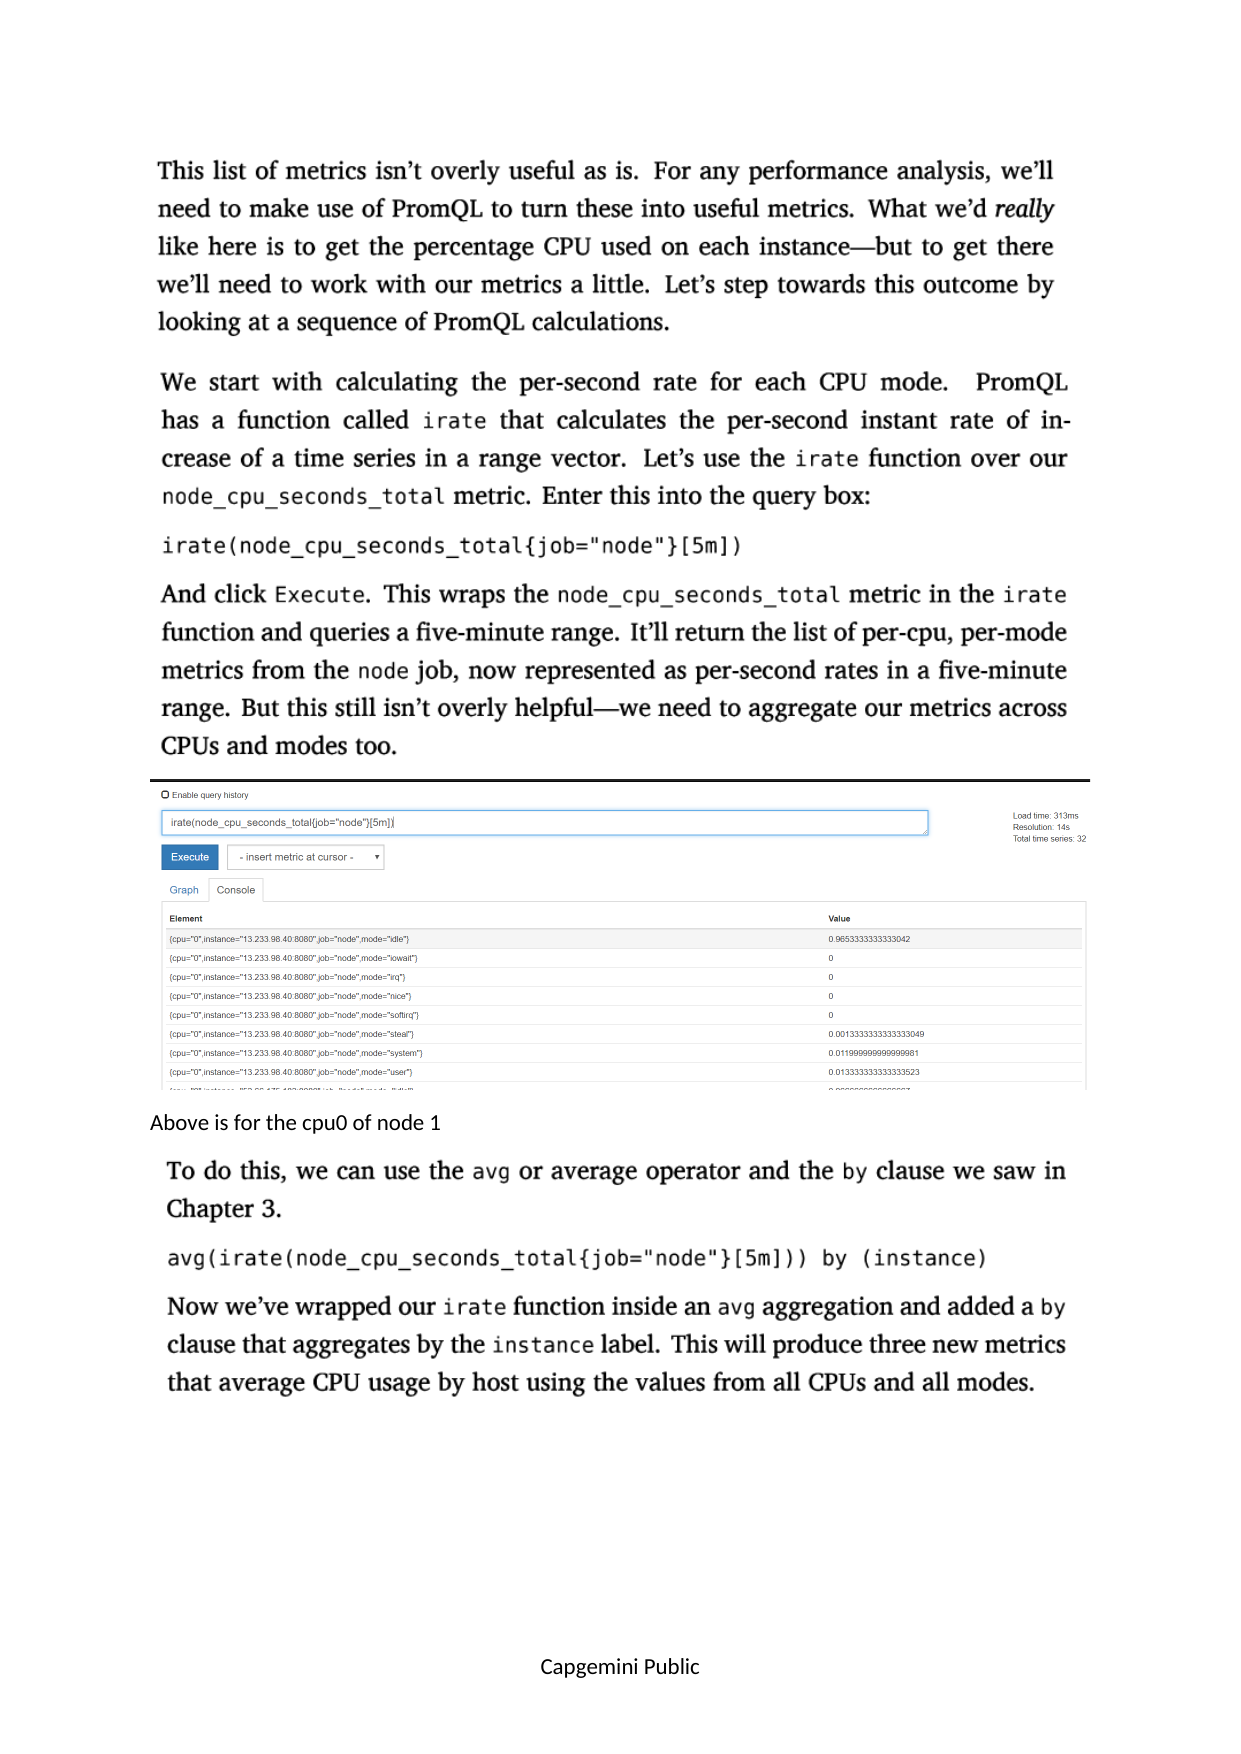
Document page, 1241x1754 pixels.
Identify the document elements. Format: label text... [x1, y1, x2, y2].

picture [150, 779, 1091, 1090]
picture [150, 1155, 1091, 1407]
picture [150, 150, 1091, 343]
picture [150, 361, 1091, 761]
text Above is for the cpu0 of node 1 [150, 1108, 1090, 1136]
